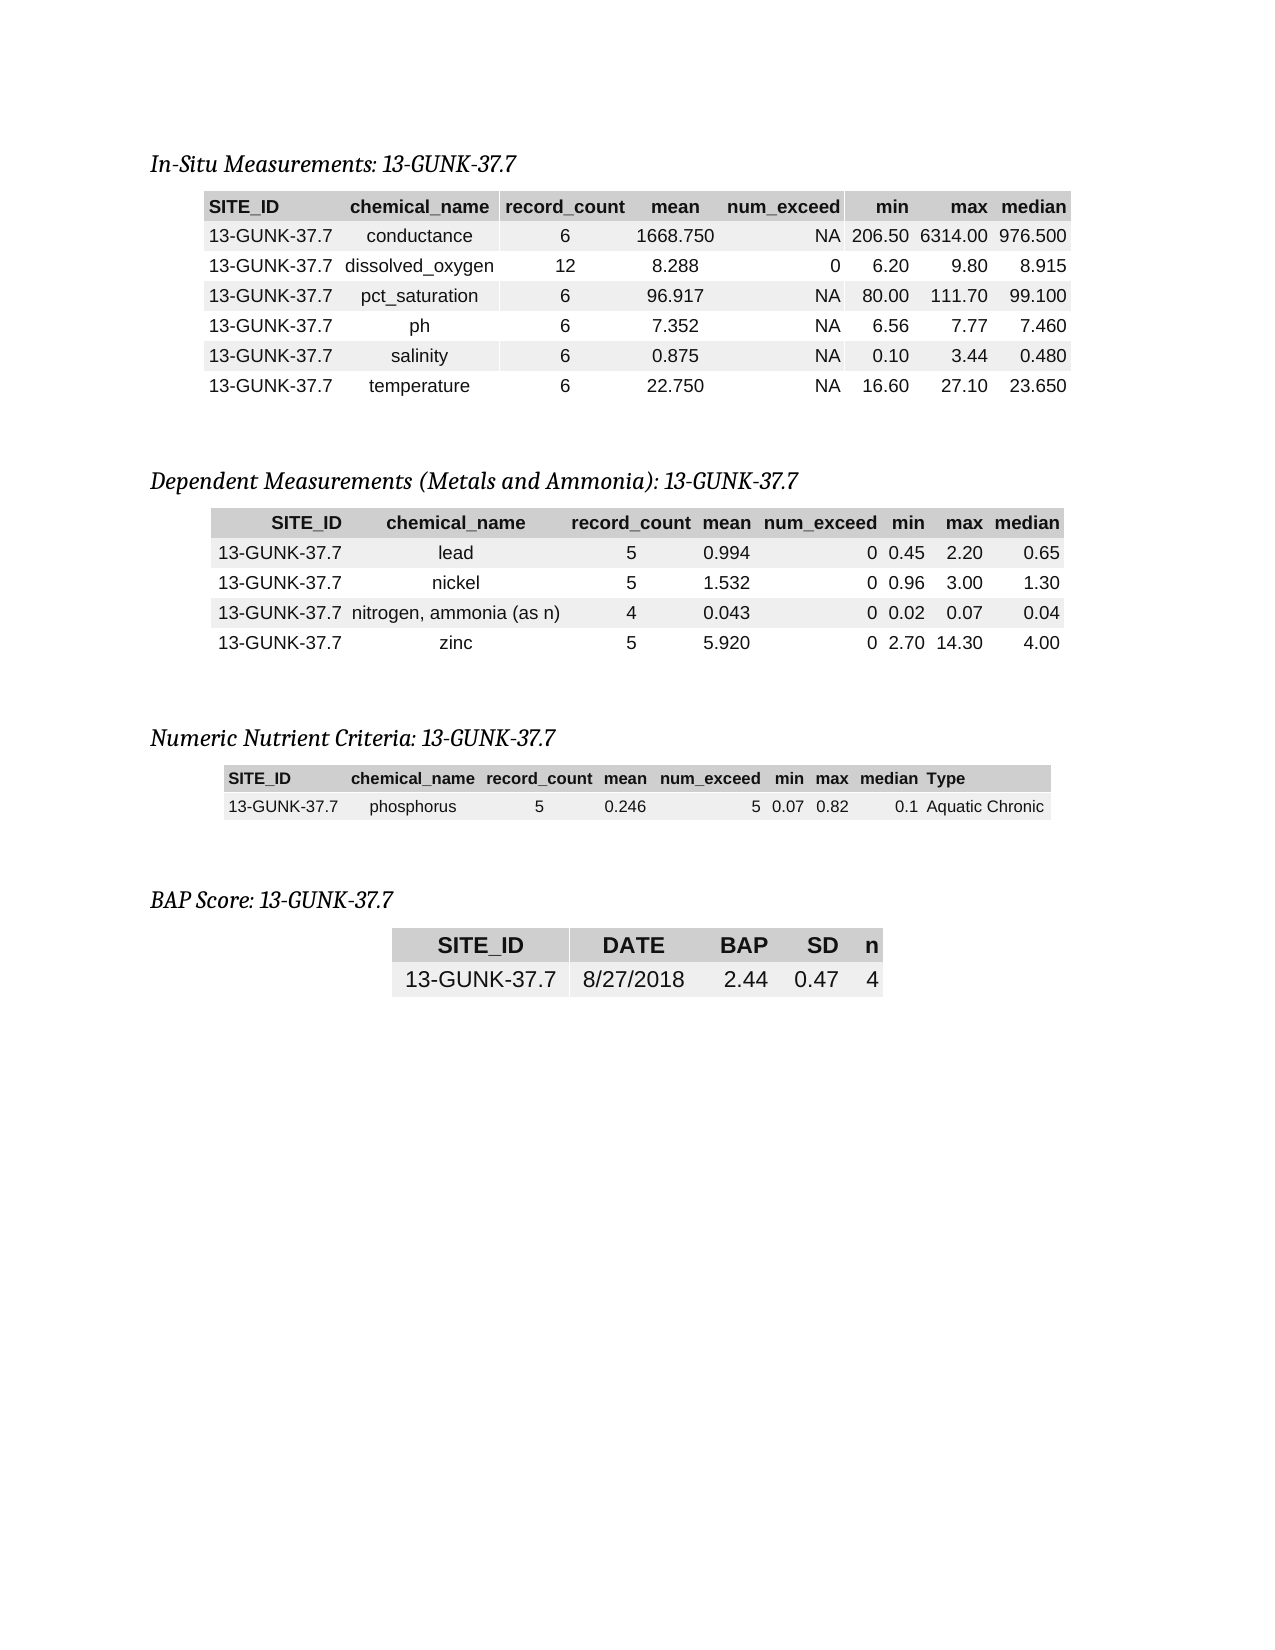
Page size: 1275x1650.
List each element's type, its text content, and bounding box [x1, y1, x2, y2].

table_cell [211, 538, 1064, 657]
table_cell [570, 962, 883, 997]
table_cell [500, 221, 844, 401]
text BAP Score: 13-GUNK-37.7 [150, 886, 1125, 915]
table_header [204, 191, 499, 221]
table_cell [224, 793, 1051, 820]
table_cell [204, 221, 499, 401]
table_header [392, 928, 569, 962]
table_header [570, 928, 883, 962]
text Numeric Nutrient Criteria: 13-GUNK-37.7 [150, 724, 1125, 752]
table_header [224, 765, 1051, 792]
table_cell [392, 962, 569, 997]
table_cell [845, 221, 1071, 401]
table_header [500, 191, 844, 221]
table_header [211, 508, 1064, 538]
text Dependent Measurements (Metals and Ammonia): 13-GUNK-37.7 [150, 467, 1125, 496]
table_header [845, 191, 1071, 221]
text In-Situ Measurements: 13-GUNK-37.7 [150, 150, 1125, 179]
